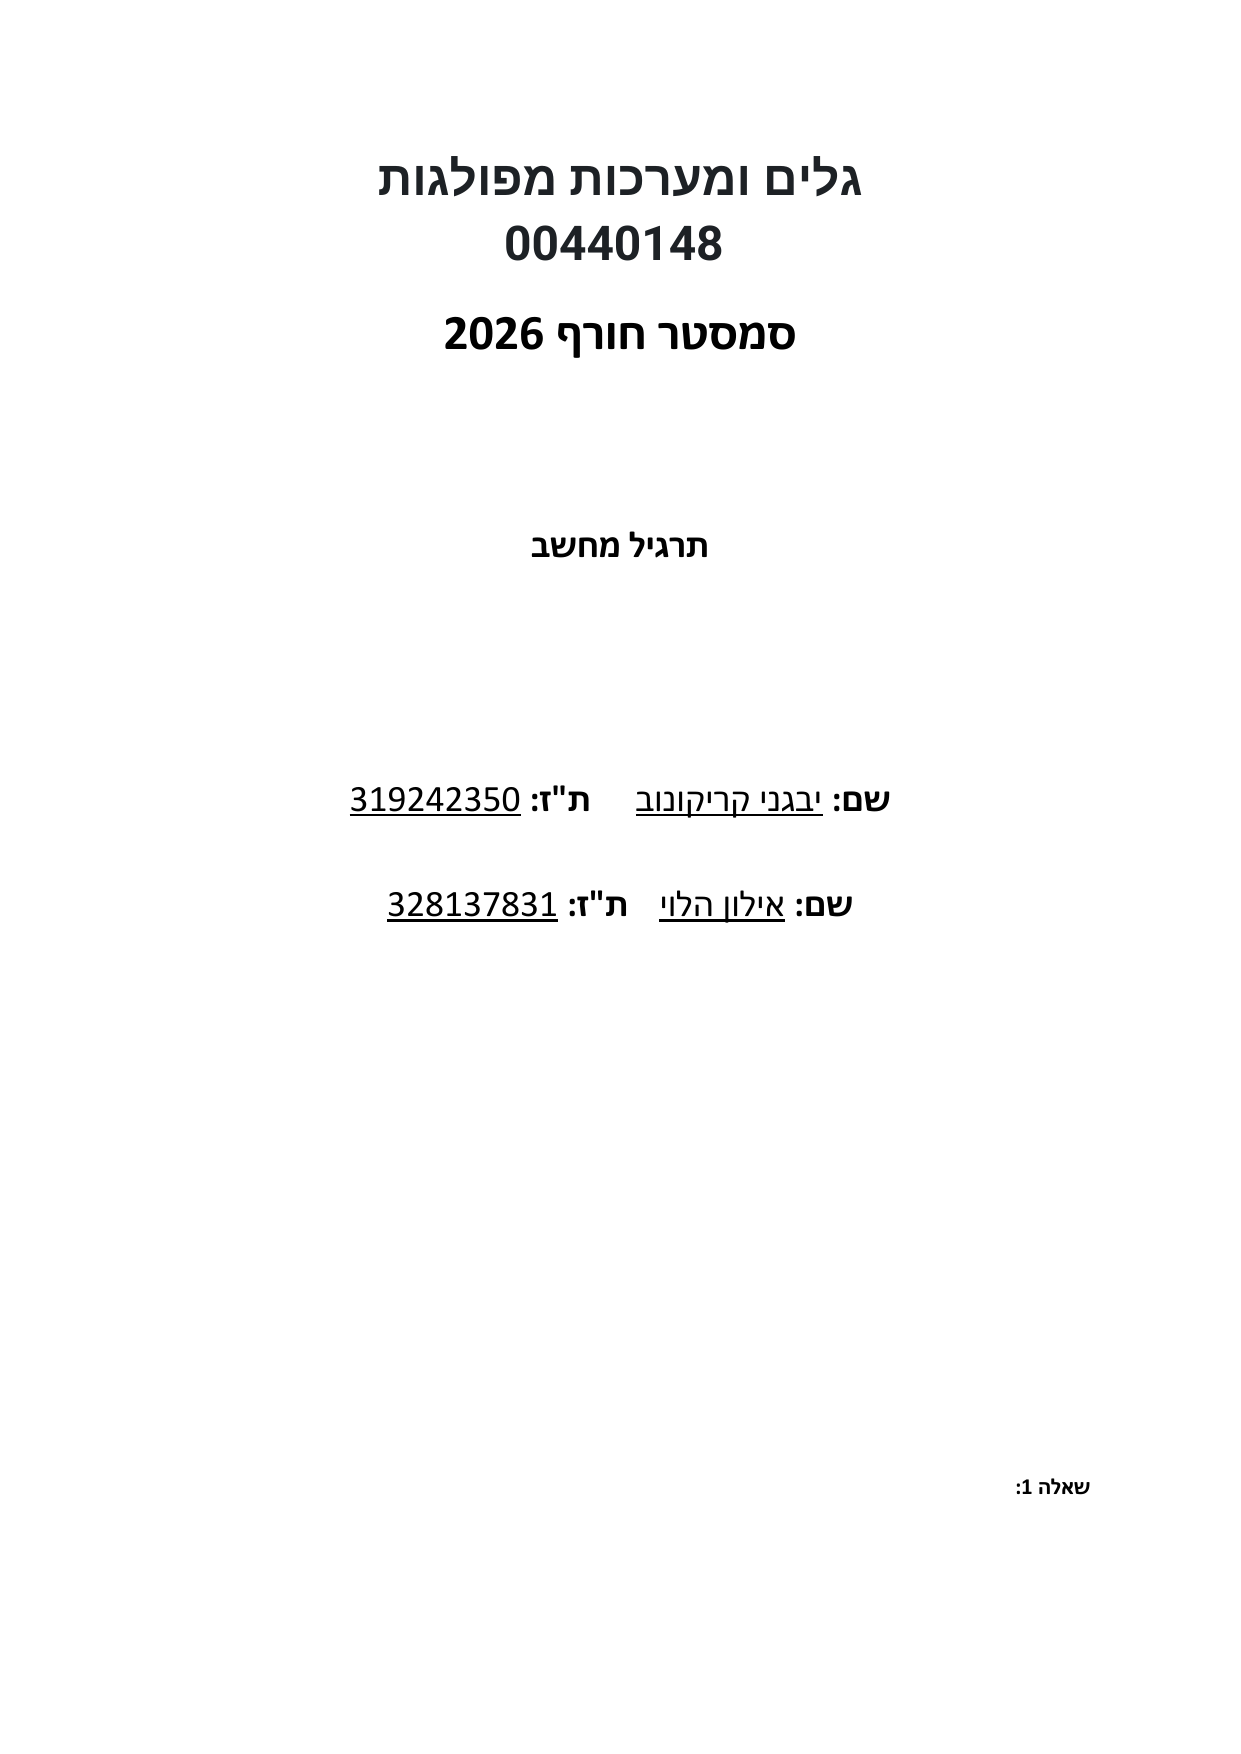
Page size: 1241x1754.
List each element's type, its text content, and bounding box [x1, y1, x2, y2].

text שאלה 1: [150, 1472, 1090, 1500]
text תרגיל מחשב [150, 521, 1090, 567]
text סמסטר חורף 2026 [150, 301, 1090, 362]
text שם: אילון הלוי ת"ז: 328137831 [150, 880, 1090, 926]
text שם: יבגני קריקונוב ת"ז: 319242350 [150, 775, 1090, 821]
text 00440148 [150, 216, 1090, 272]
subtitle גלים ומערכות מפולגות [150, 150, 1090, 205]
